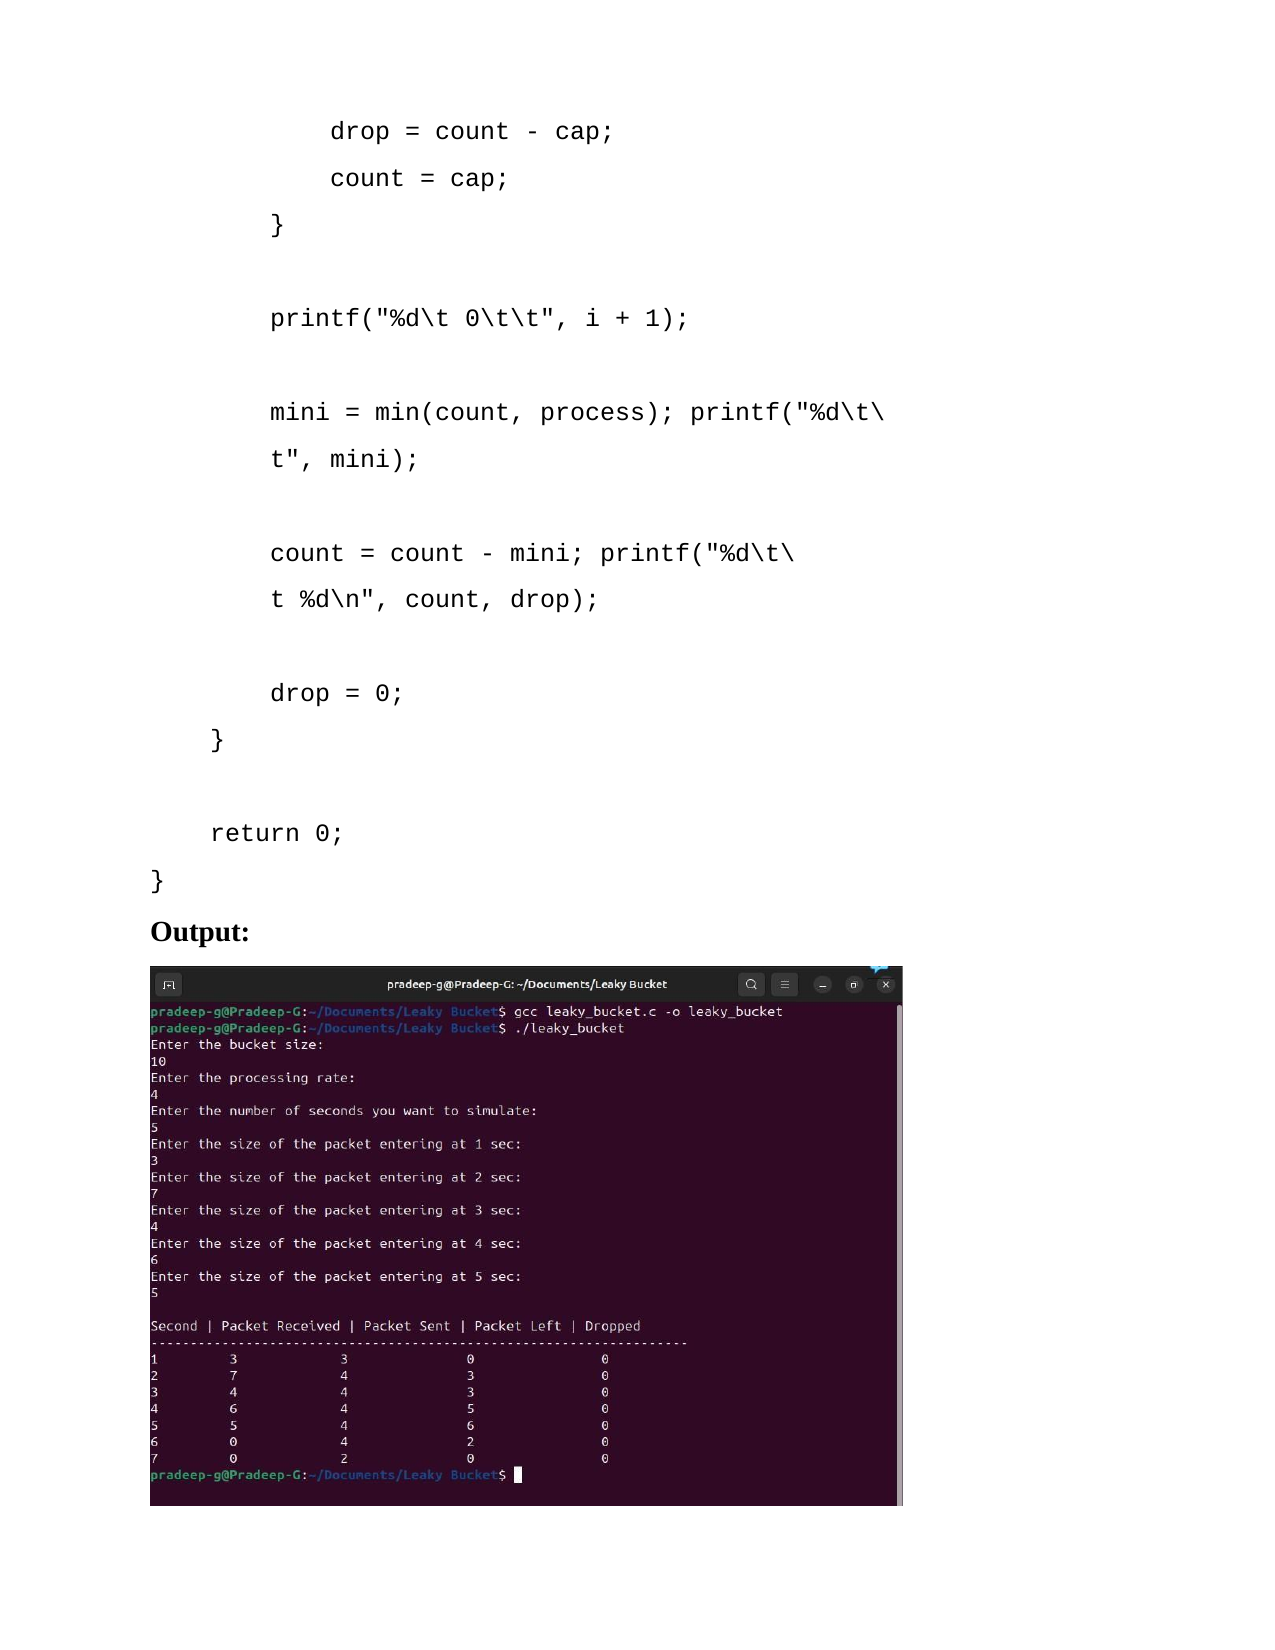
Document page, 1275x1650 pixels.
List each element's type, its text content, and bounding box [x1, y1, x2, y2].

text mini = min(count, process); printf("%d\t\t", mini); [270, 400, 894, 475]
text } [270, 212, 1200, 240]
text } [210, 727, 1200, 755]
text } [150, 868, 1200, 896]
text Output: [150, 914, 1200, 948]
text drop = 0; [270, 680, 1200, 708]
text drop = count - cap; count = cap; [330, 118, 684, 193]
text printf("%d\t 0\t\t", i + 1); [270, 306, 1200, 334]
text count = count - mini; printf("%d\t\t %d\n", count, drop); [270, 540, 795, 615]
text return 0; [210, 821, 1200, 849]
picture [150, 966, 903, 1506]
